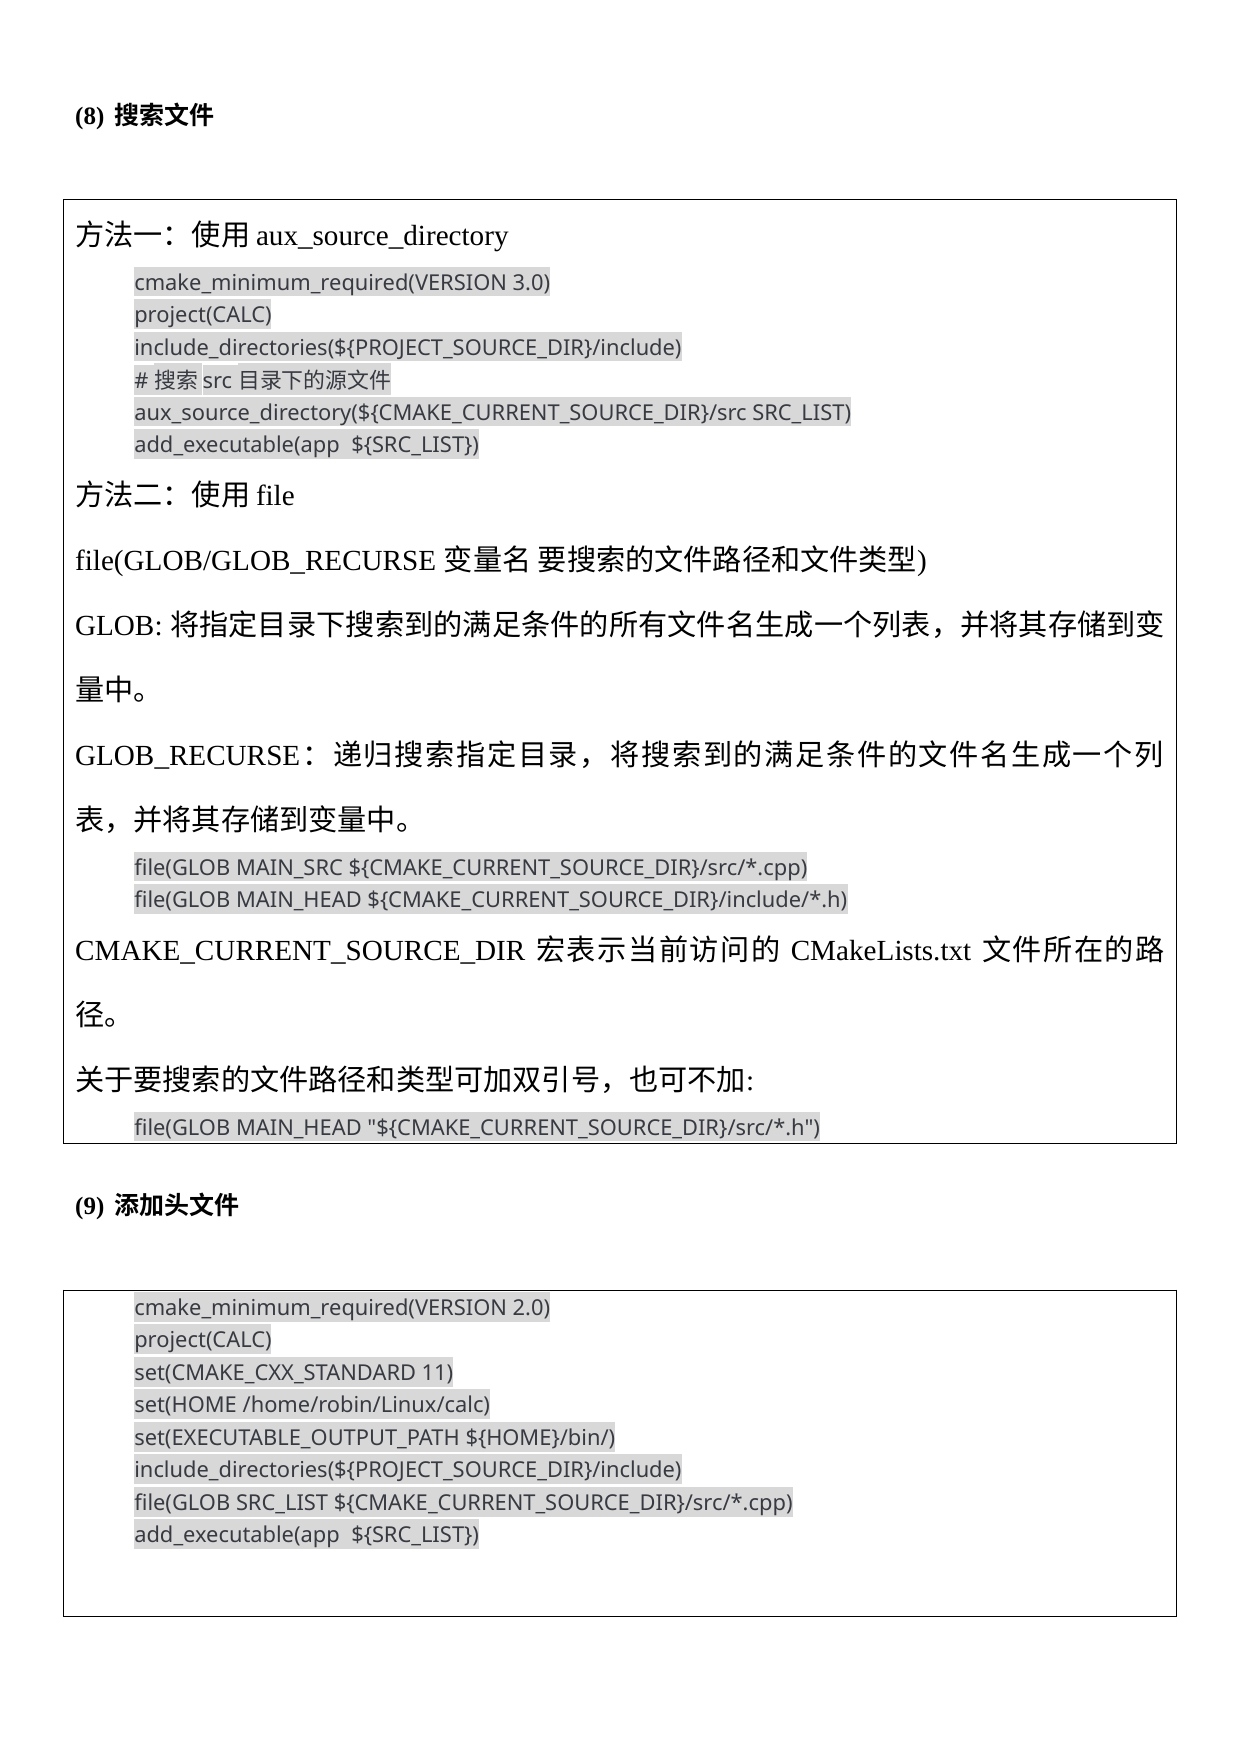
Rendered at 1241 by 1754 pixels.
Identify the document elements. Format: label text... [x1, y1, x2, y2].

subtitle 添加头文件 [75, 1171, 1165, 1236]
table_header cmake_minimum_required(VERSION 2.0) project(CALC) set(CMAKE_CXX_STANDARD 11) set(HOME /home/robin/Linux/calc) set(EXECUTABLE_OUTPUT_PATH ${HOME}/bin/) include_directories(${PROJECT_SOURCE_DIR}/include) file(GLOB SRC_LIST ${CMAKE_CURRENT_SOURCE_DIR}/src/*.cpp) add_executable(app ${SRC_LIST}) [64, 1291, 1176, 1616]
table_header 方法一：使用aux_source_directory cmake_minimum_required(VERSION 3.0) project(CALC) include_directories(${PROJECT_SOURCE_DIR}/include) # 搜索 src 目录下的源文件 aux_source_directory(${CMAKE_CURRENT_SOURCE_DIR}/src SRC_LIST) add_executable(app ${SRC_LIST}) 方法二：使用file file(GLOB/GLOB_RECURSE 变量名 要搜索的文件路径和文件类型) GLOB: 将指定目录下搜索到的满足条件的所有文件名生成一个列表，并将其存储到变量中。 GLOB_RECURSE：递归搜索指定目录，将搜索到的满足条件的文件名生成一个列表，并将其存储到变量中。 file(GLOB MAIN_SRC ${CMAKE_CURRENT_SOURCE_DIR}/src/*.cpp) file(GLOB MAIN_HEAD ${CMAKE_CURRENT_SOURCE_DIR}/include/*.h) CMAKE_CURRENT_SOURCE_DIR 宏表示当前访问的 CMakeLists.txt 文件所在的路径。 关于要搜索的文件路径和类型可加双引号，也可不加: file(GLOB MAIN_HEAD "${CMAKE_CURRENT_SOURCE_DIR}/src/*.h") [64, 200, 1176, 1143]
subtitle 搜索文件 [75, 81, 1165, 146]
